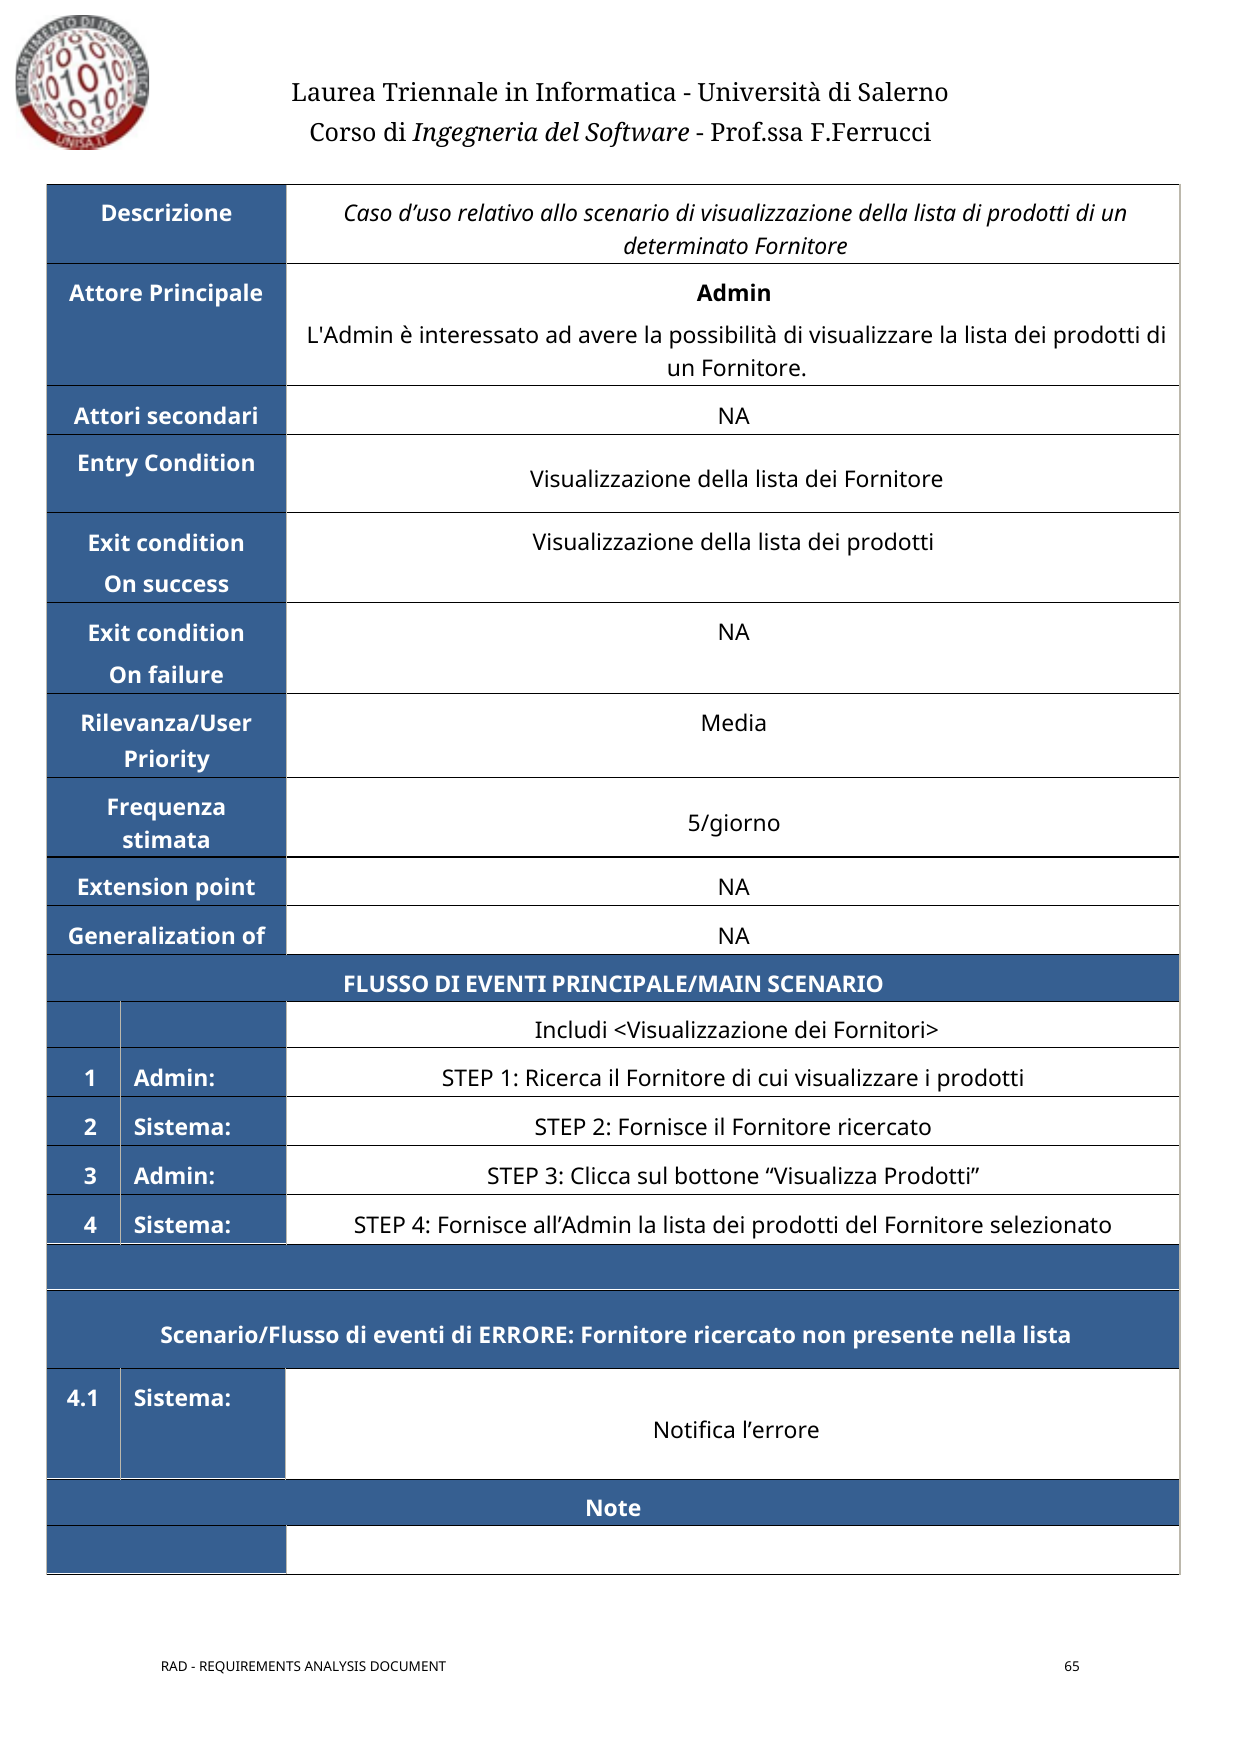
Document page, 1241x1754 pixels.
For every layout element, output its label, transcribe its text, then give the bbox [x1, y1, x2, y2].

table_cell STEP 3: Clicca sul bottone “Visualizza Prodotti” [287, 1146, 1179, 1194]
table_cell 4.1 [47, 1369, 120, 1478]
table_cell STEP 2: Fornisce il Fornitore ricercato [287, 1097, 1179, 1145]
table_cell Notifica l’errore [286, 1369, 1179, 1478]
table_cell Visualizzazione della lista dei Fornitore [287, 435, 1179, 512]
table_cell Scenario/Flusso di eventi di ERRORE: Fornitore ricercato non presente nella lista [47, 1291, 1179, 1368]
table_cell 5/giorno [287, 778, 1179, 856]
table_cell STEP 4: Fornisce all’Admin la lista dei prodotti del Fornitore selezionato [287, 1195, 1179, 1243]
table_cell NA [287, 603, 1179, 693]
table_cell [47, 1526, 286, 1573]
table_cell Admin: [121, 1146, 286, 1194]
table_cell Attore Principale [47, 264, 286, 385]
table_cell Exit condition On failure [47, 603, 286, 693]
table_cell Frequenza stimata [47, 778, 286, 856]
table_cell Descrizione [47, 185, 286, 263]
table_cell NA [287, 906, 1179, 954]
table_cell Attori secondari [47, 386, 286, 434]
table_cell 3 [47, 1146, 120, 1194]
table_cell Entry Condition [47, 435, 286, 512]
table_cell [47, 1002, 120, 1047]
table_cell [121, 1002, 286, 1047]
table_cell Sistema: [121, 1369, 285, 1478]
table_cell Sistema: [121, 1097, 286, 1145]
table_cell [47, 1245, 1179, 1289]
table_cell Includi <Visualizzazione dei Fornitori> [287, 1002, 1179, 1047]
table_cell Exit condition On success [47, 513, 286, 602]
table_cell NA [287, 858, 1179, 905]
table_cell Note [47, 1480, 1179, 1525]
table_cell Generalization of [47, 906, 286, 954]
table_cell Admin L'Admin è interessato ad avere la possibilità di visualizzare la lista dei prodotti di un Fornitore. [287, 264, 1179, 385]
table_cell FLUSSO DI EVENTI PRINCIPALE/MAIN SCENARIO [47, 955, 1179, 1001]
table_cell STEP 1: Ricerca il Fornitore di cui visualizzare i prodotti [287, 1048, 1179, 1096]
picture [15, 15, 150, 150]
table_cell NA [287, 386, 1179, 434]
table_cell 2 [47, 1097, 120, 1145]
table_cell Rilevanza/User Priority [47, 694, 286, 777]
table_cell [287, 1526, 1179, 1573]
table_cell 4 [47, 1195, 120, 1243]
table_cell Sistema: [121, 1195, 286, 1243]
table_cell Media [287, 694, 1179, 777]
table_cell Visualizzazione della lista dei prodotti [287, 513, 1179, 602]
table_cell Caso d’uso relativo allo scenario di visualizzazione della lista di prodotti di un determinato Fornitore [287, 185, 1179, 263]
table_cell Admin: [121, 1048, 286, 1096]
table_cell 1 [47, 1048, 120, 1096]
table_cell Extension point [47, 858, 286, 905]
